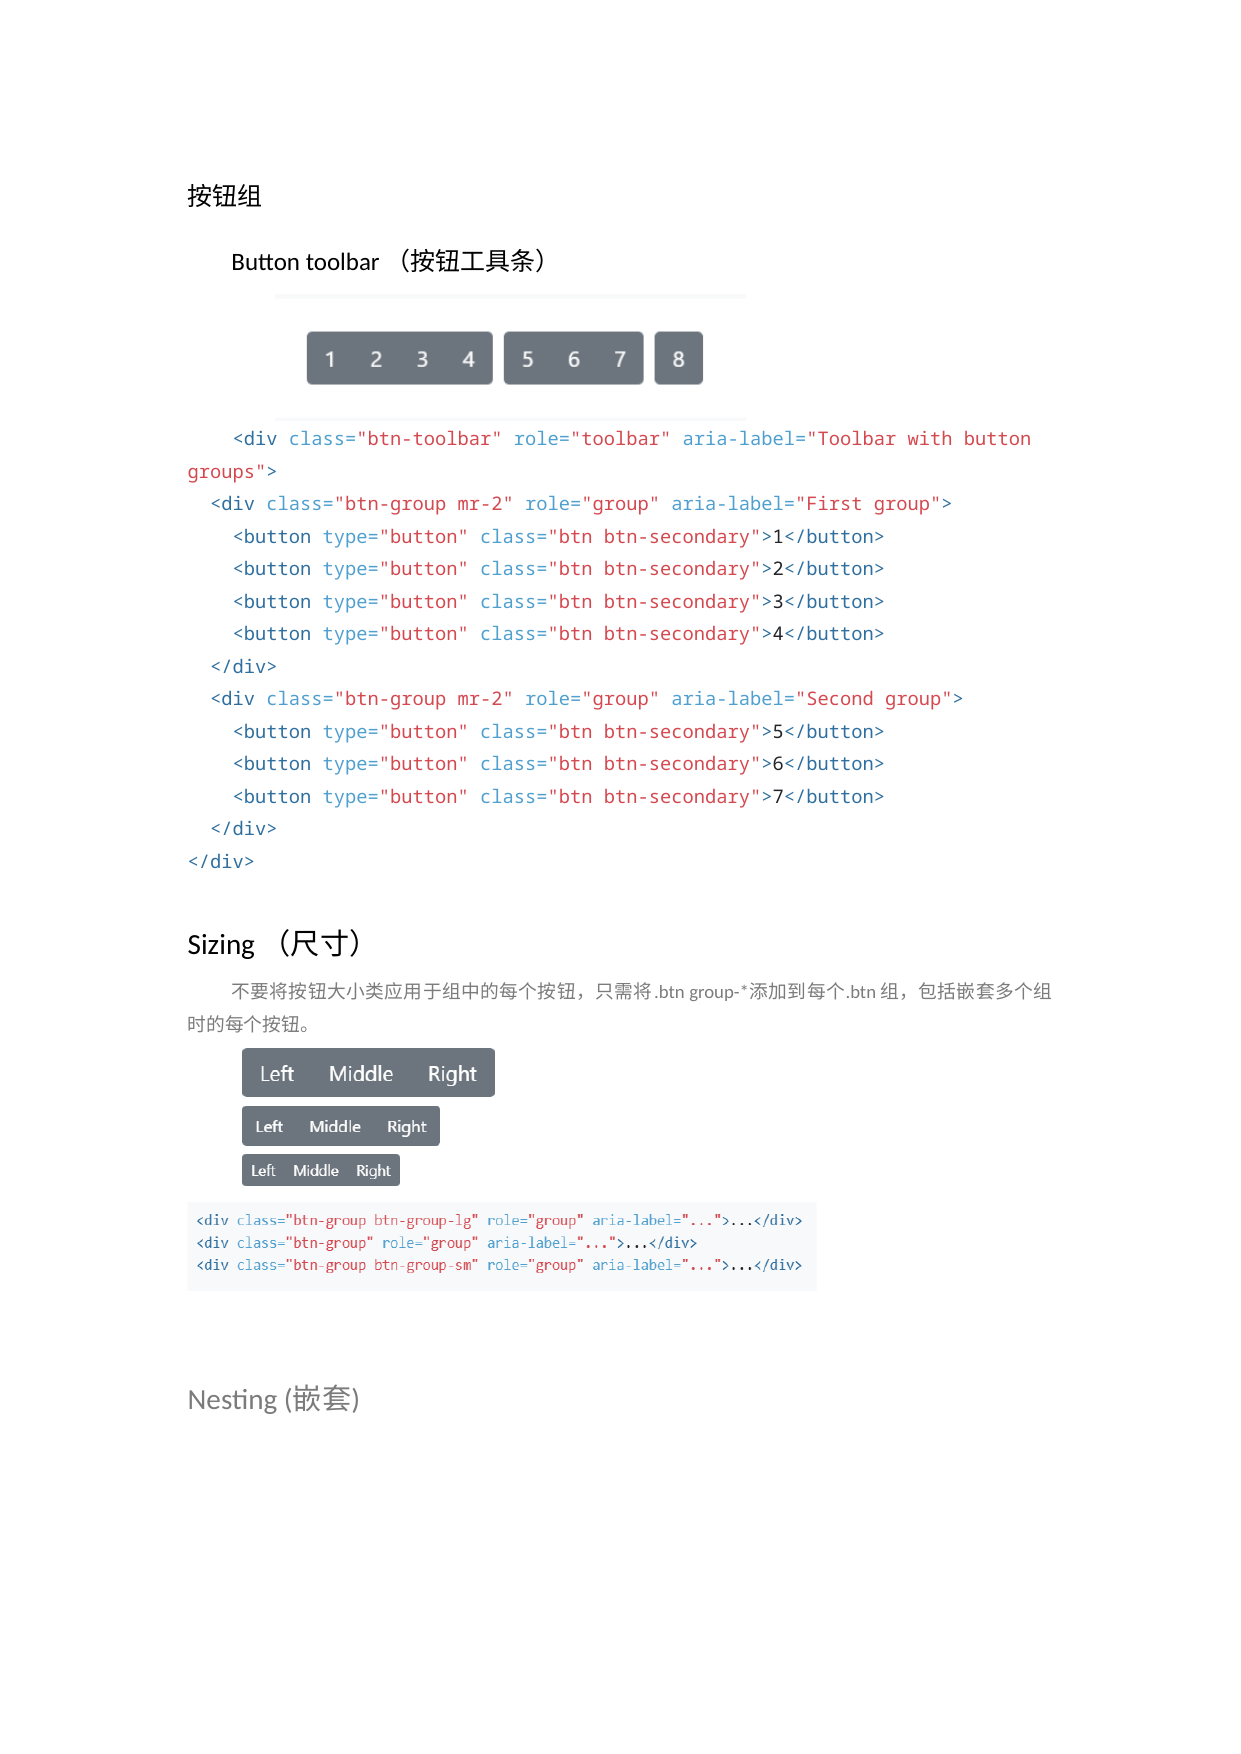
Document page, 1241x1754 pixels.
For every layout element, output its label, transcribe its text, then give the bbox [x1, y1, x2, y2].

picture [187, 1202, 817, 1291]
text <button type="button" class="btn btn-secondary">5</button> [187, 714, 1053, 747]
text <button type="button" class="btn btn-secondary">2</button> [187, 552, 1053, 584]
picture [231, 1039, 516, 1199]
text <button type="button" class="btn btn-secondary">7</button> [187, 779, 1053, 812]
text </div> [187, 812, 1053, 844]
text 按钮组 [187, 162, 1053, 227]
text <button type="button" class="btn btn-secondary">1</button> [187, 519, 1053, 552]
text 不要将按钮大小类应用于组中的每个按钮，只需将.btn group-*添加到每个.btn组，包括嵌套多个组时的每个按钮。 [187, 974, 1053, 1039]
text <div class="btn-group mr-2" role="group" aria-label="Second group"> [187, 682, 1053, 714]
text </div> [187, 649, 1053, 682]
text <button type="button" class="btn btn-secondary">4</button> [187, 617, 1053, 649]
text Sizing （尺寸） [187, 909, 1053, 974]
text Nesting (嵌套) [187, 1364, 1053, 1429]
text <div class="btn-toolbar" role="toolbar" aria-label="Toolbar with button groups"> [187, 422, 1053, 487]
text <div class="btn-group mr-2" role="group" aria-label="First group"> [187, 487, 1053, 519]
text <button type="button" class="btn btn-secondary">3</button> [187, 584, 1053, 617]
picture [275, 293, 746, 421]
text <button type="button" class="btn btn-secondary">6</button> [187, 747, 1053, 779]
text Button toolbar （按钮工具条） [187, 227, 1053, 292]
text </div> [187, 844, 1053, 877]
